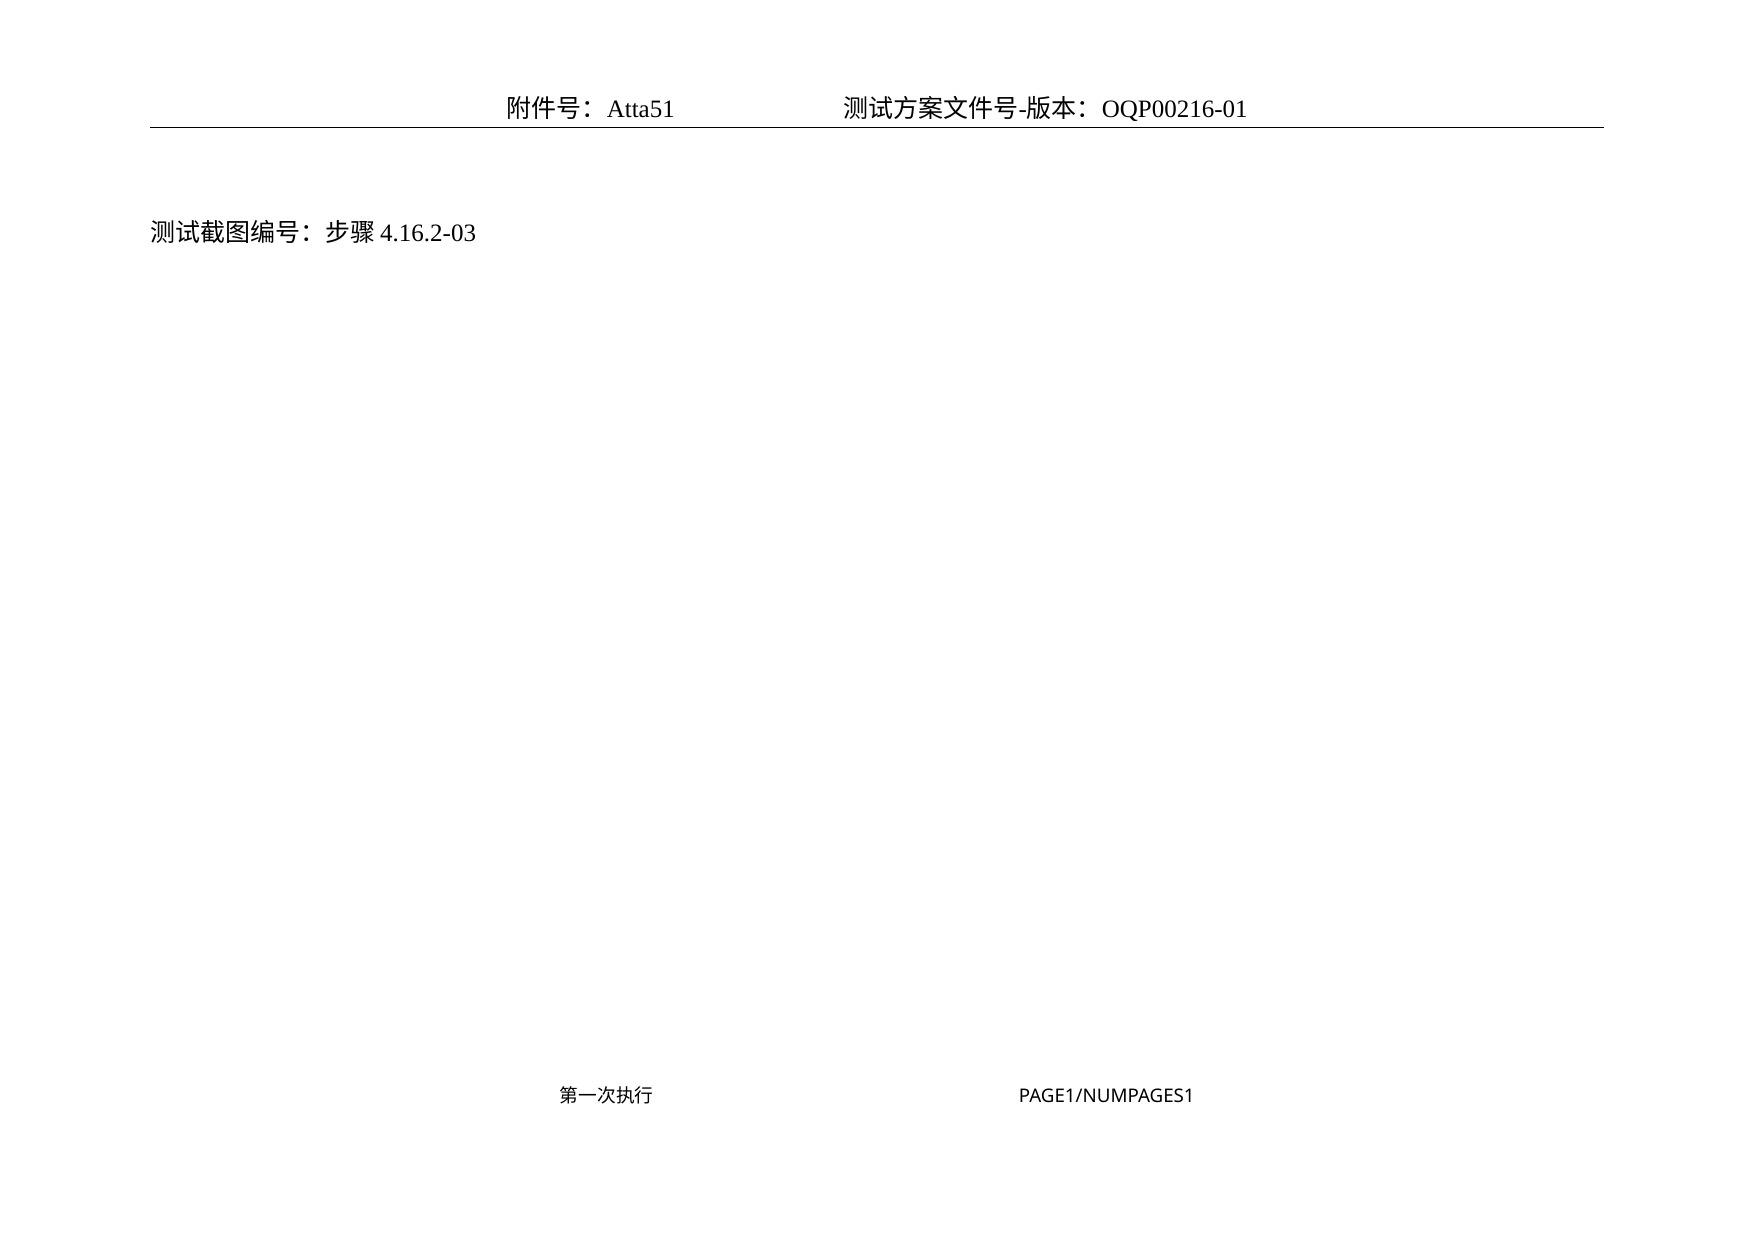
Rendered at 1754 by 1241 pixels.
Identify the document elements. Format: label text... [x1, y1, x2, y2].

text 测试截图编号：步骤4.16.2-03 [150, 198, 1604, 263]
